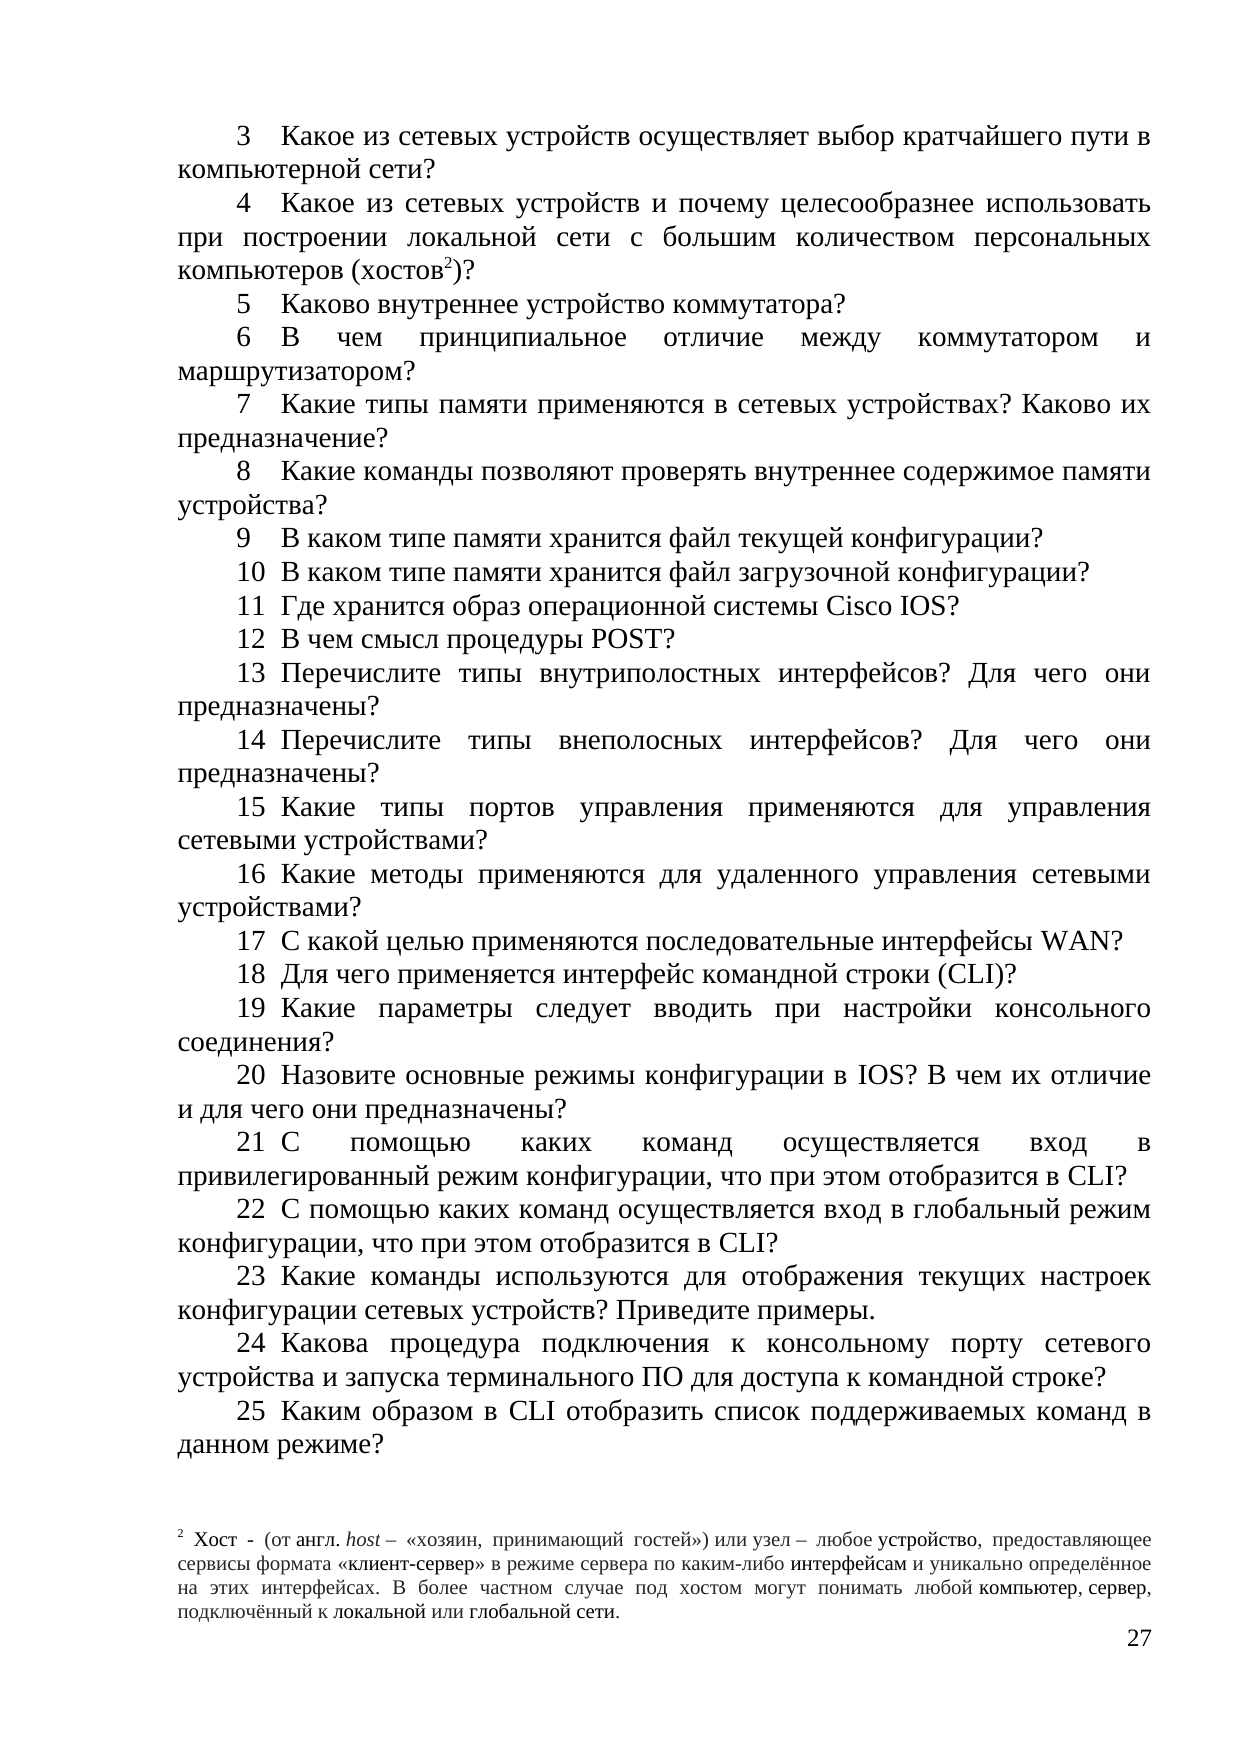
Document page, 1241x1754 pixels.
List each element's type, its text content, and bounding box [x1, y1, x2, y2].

list В чем принципиальное отличие между коммутатором и маршрутизатором? [177, 319, 1152, 386]
list Перечислите типы внутриполостных интерфейсов? Для чего они предназначены? [177, 655, 1152, 722]
list Какие команды используются для отображения текущих настроек конфигурации сетевых устройств? Приведите примеры. [177, 1258, 1152, 1326]
list Какие типы памяти применяются в сетевых устройствах? Каково их предназначение? [177, 386, 1152, 453]
list Какое из сетевых устройств осуществляет выбор кратчайшего пути в компьютерной сети? [177, 118, 1152, 185]
list Какие типы портов управления применяются для управления сетевыми устройствами? [177, 789, 1152, 856]
list Какова процедура подключения к консольному порту сетевого устройства и запуска терминального ПО для доступа к командной строке? [177, 1326, 1152, 1393]
list Перечислите типы внеполосных интерфейсов? Для чего они предназначены? [177, 722, 1152, 789]
list Какие параметры следует вводить при настройки консольного соединения? [177, 990, 1152, 1057]
list С помощью каких команд осуществляется вход в глобальный режим конфигурации, что при этом отобразится в CLI? [177, 1191, 1152, 1258]
list С какой целью применяются последовательные интерфейсы WAN? [177, 923, 1152, 957]
list В каком типе памяти хранится файл текущей конфигурации? [177, 521, 1152, 554]
list В каком типе памяти хранится файл загрузочной конфигурации? [177, 554, 1152, 588]
list С помощью каких команд осуществляется вход в привилегированный режим конфигурации, что при этом отобразится в CLI? [177, 1124, 1152, 1191]
list Каким образом в CLI отобразить список поддерживаемых команд в данном режиме? [177, 1393, 1152, 1460]
list Какие команды позволяют проверять внутреннее содержимое памяти устройства? [177, 453, 1152, 521]
list В чем смысл процедуры POST? [177, 621, 1152, 655]
list Для чего применяется интерфейс командной строки (CLI)? [177, 957, 1152, 990]
list Какое из сетевых устройств и почему целесообразнее использовать при построении локальной сети с большим количеством персональных компьютеров (хостов)? [177, 185, 1152, 286]
list Где хранится образ операционной системы Cisco IOS? [177, 588, 1152, 621]
list Каково внутреннее устройство коммутатора? [177, 286, 1152, 319]
list Назовите основные режимы конфигурации в IOS? В чем их отличие и для чего они предназначены? [177, 1057, 1152, 1124]
list Какие методы применяются для удаленного управления сетевыми устройствами? [177, 856, 1152, 923]
